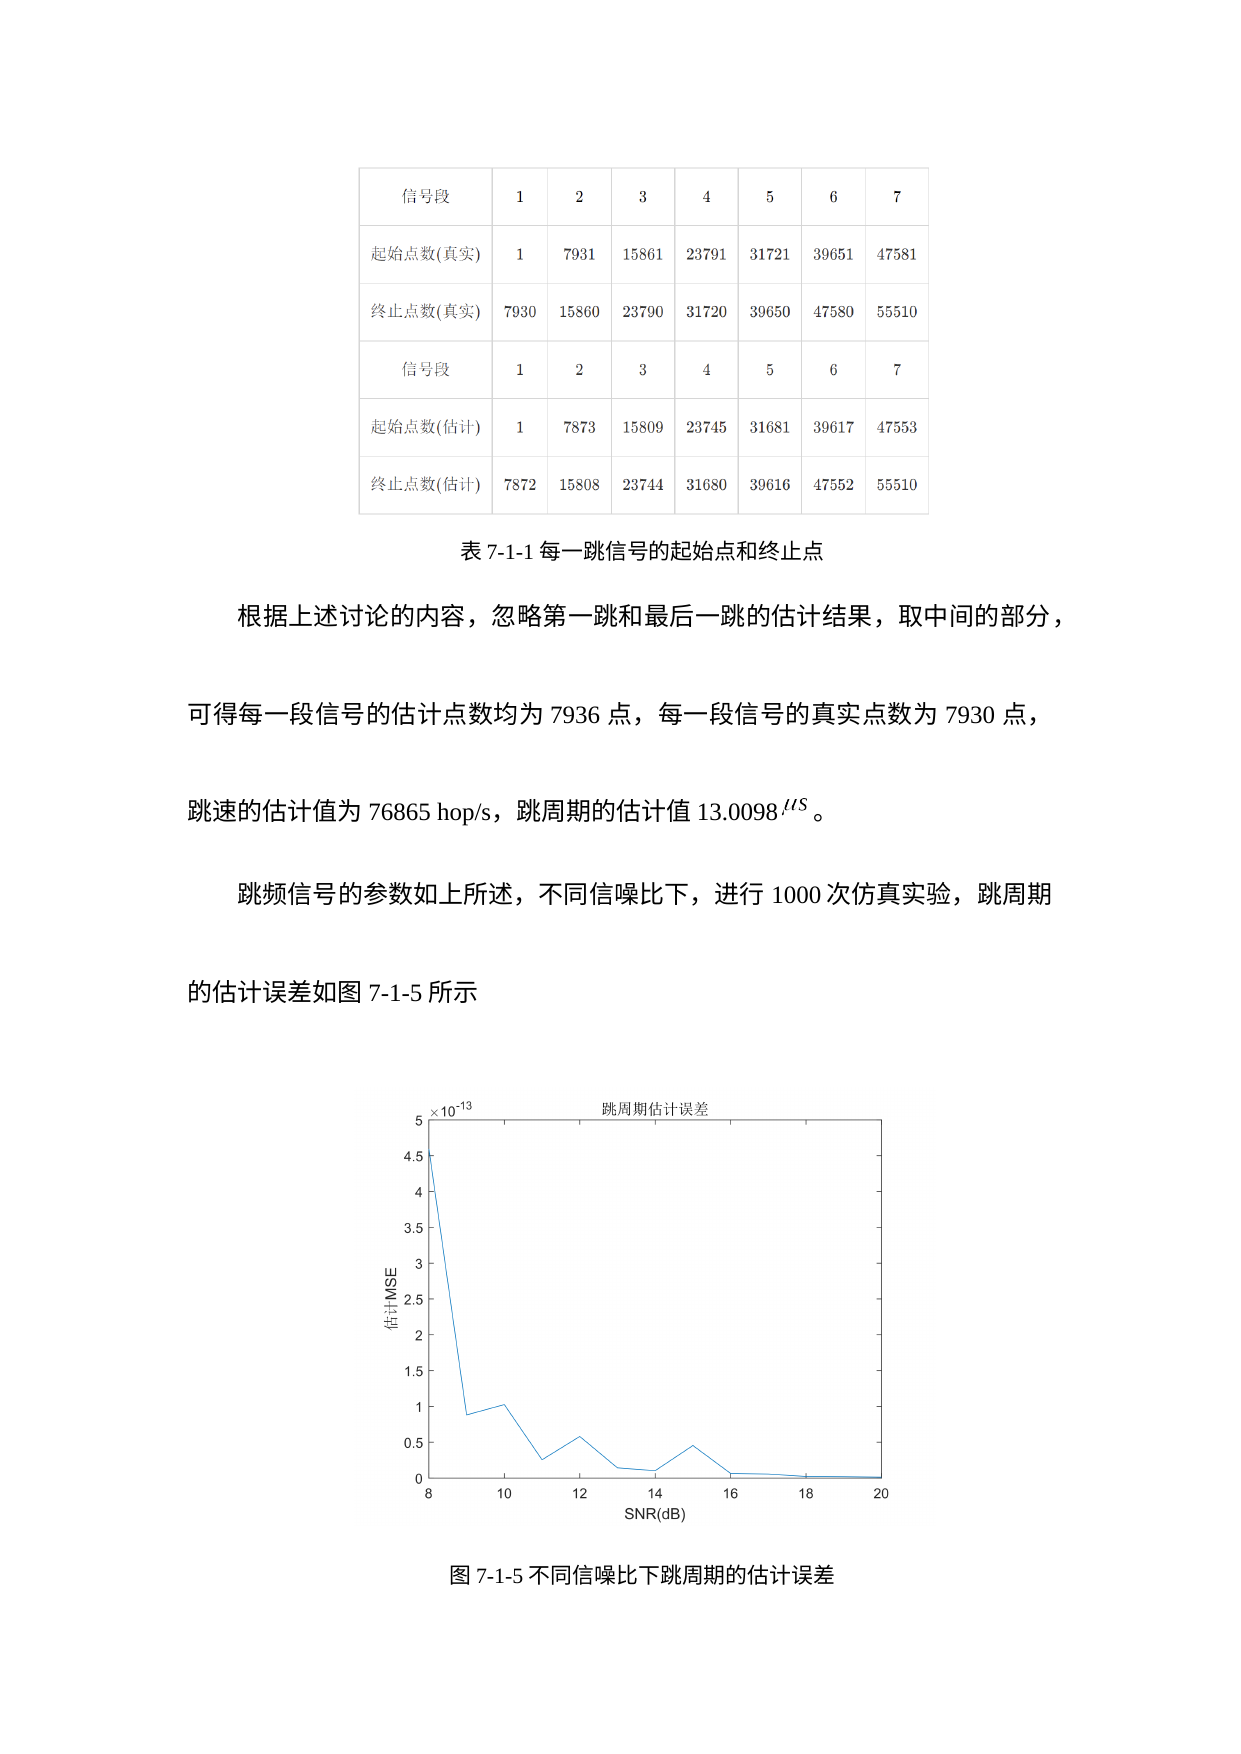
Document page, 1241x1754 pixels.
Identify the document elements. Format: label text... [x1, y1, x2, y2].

text 根据上述讨论的内容，忽略第一跳和最后一跳的估计结果，取中间的部分，可得每一段信号的估计点数均为7936 点，每一段信号的真实点数为 7930 点，跳速的估计值为 76865 hop/s，跳周期的估计值 13.0098。 [187, 582, 1053, 842]
text 跳频信号的参数如上所述，不同信噪比下，进行1000次仿真实验，跳周期的估计误差如图 7-1-5 所示 [187, 860, 1053, 1023]
text 图 7-1-5 不同信噪比下跳周期的估计误差 [187, 1557, 1053, 1590]
text 表7-1-1 每一跳信号的起始点和终止点 [187, 534, 1053, 566]
picture [353, 1087, 937, 1526]
picture [355, 162, 935, 516]
